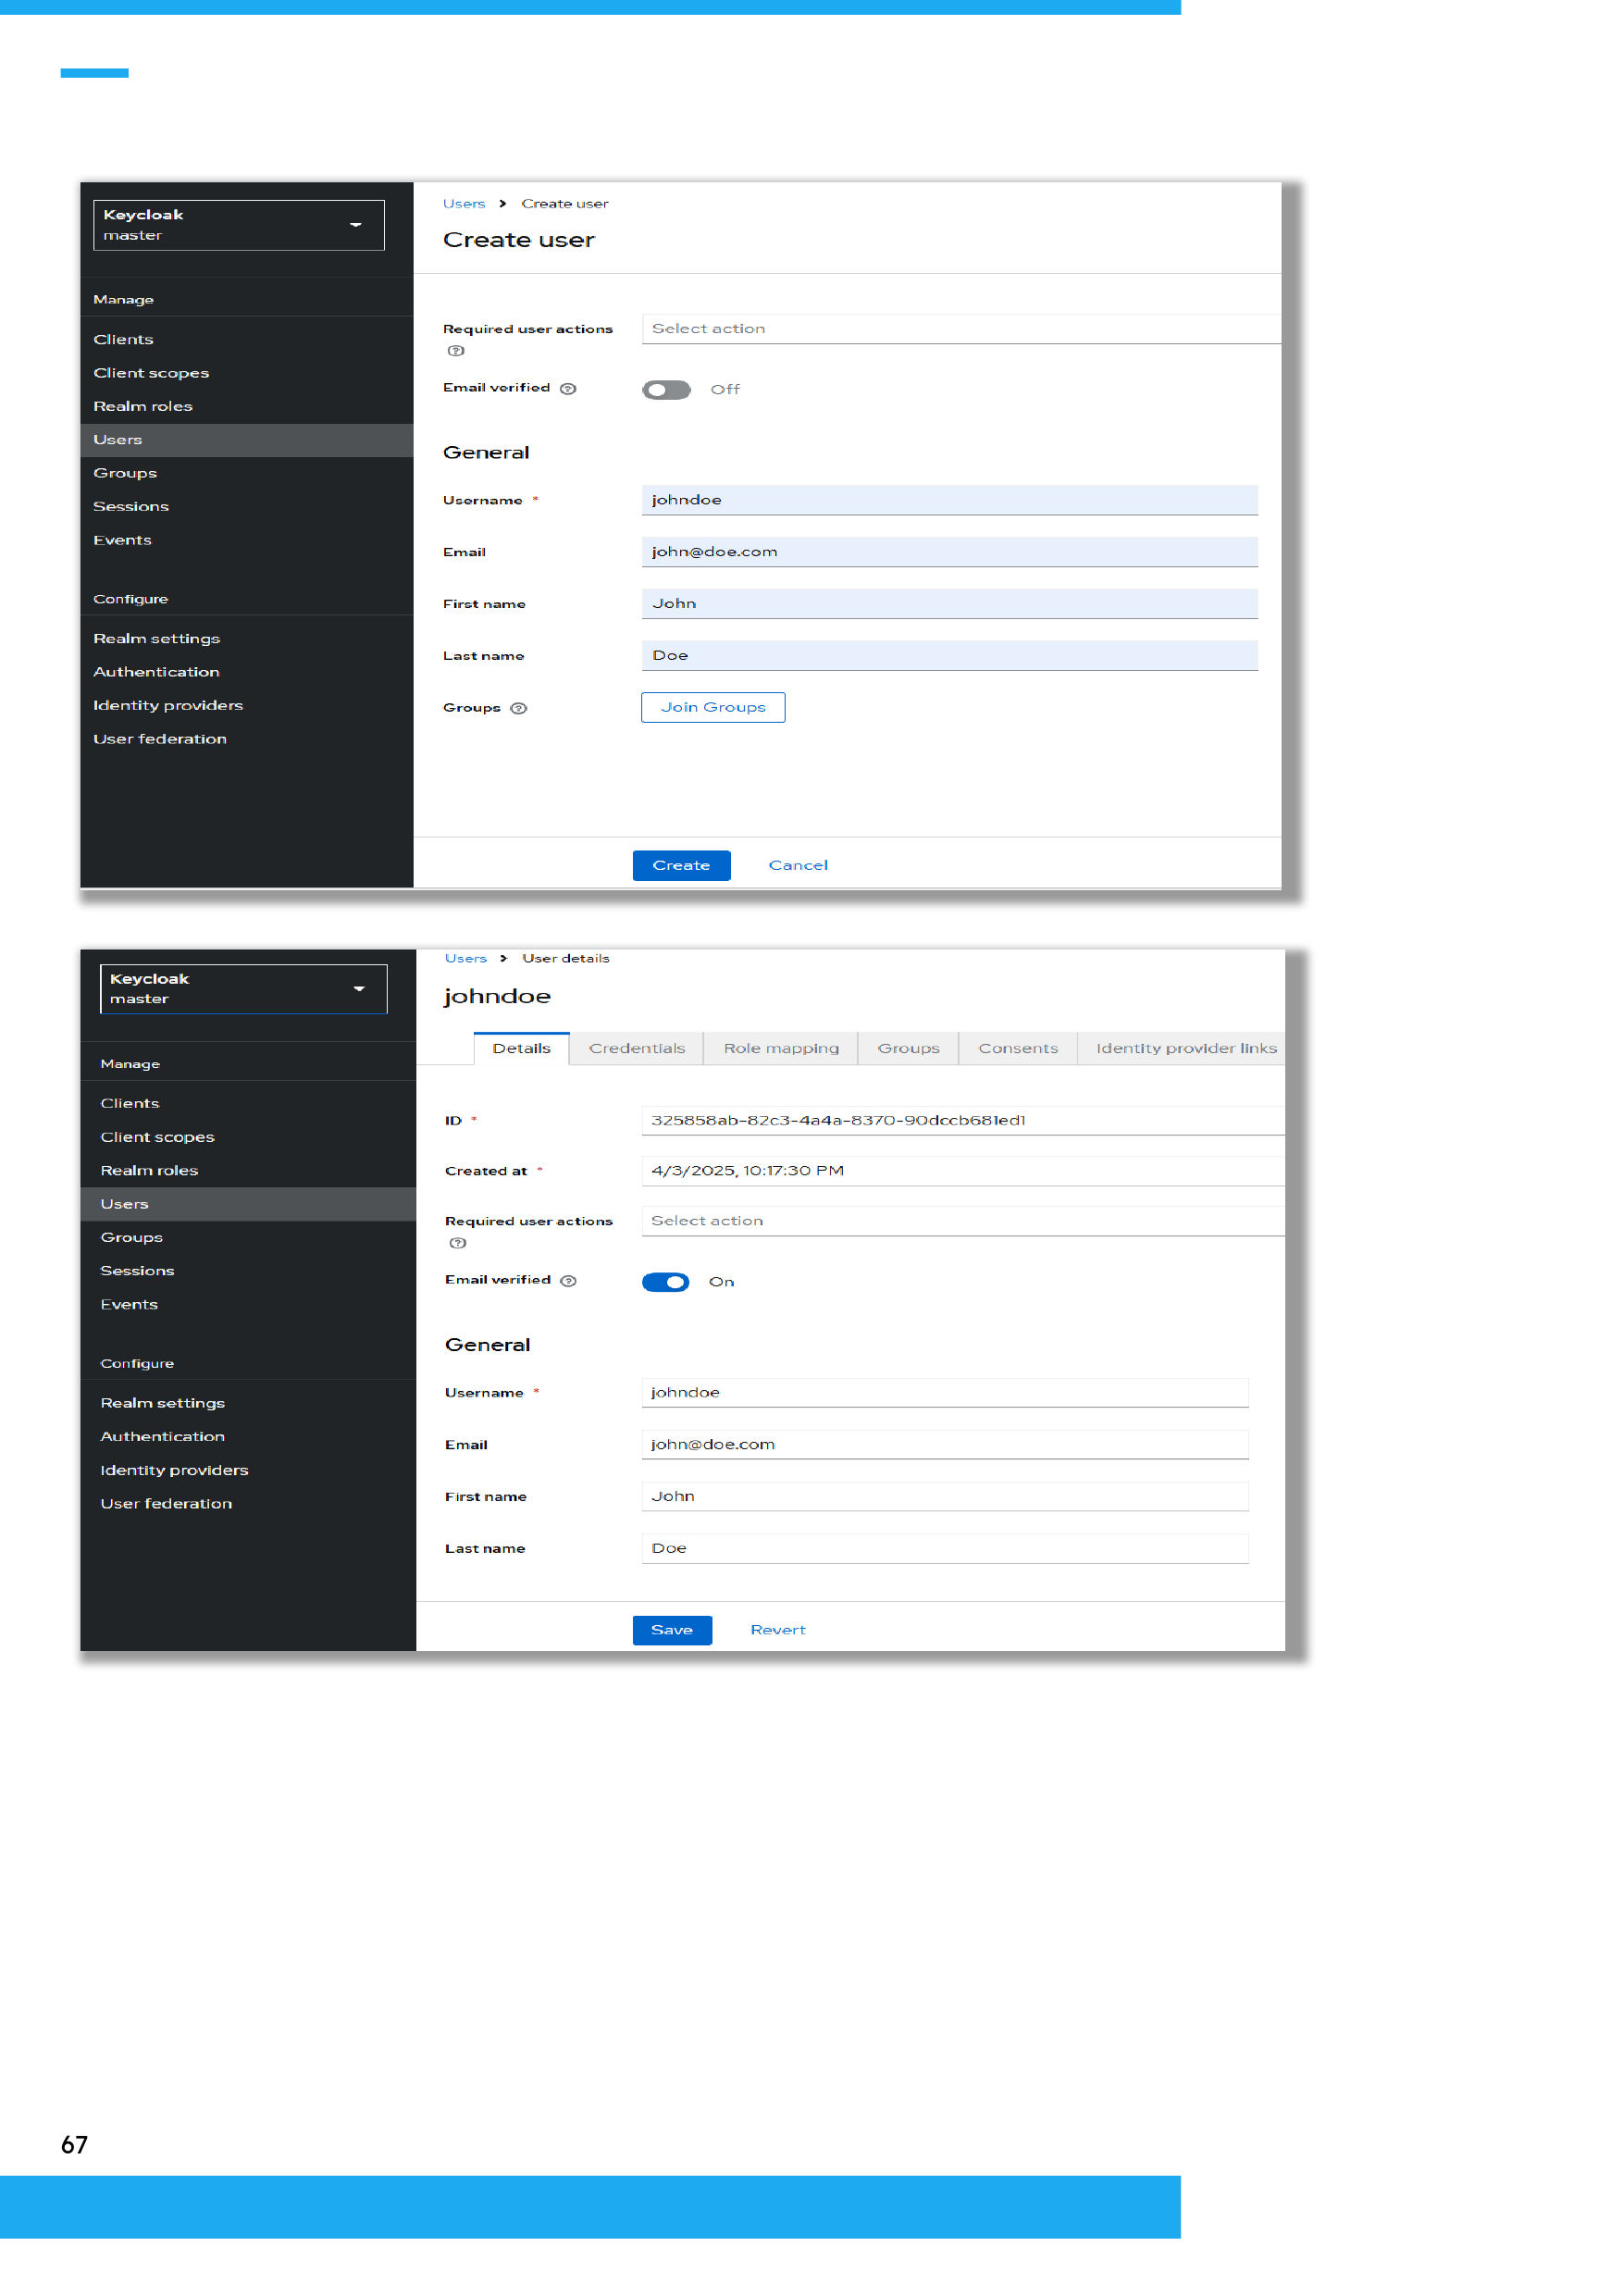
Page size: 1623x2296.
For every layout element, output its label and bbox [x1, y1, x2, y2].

picture [0, 0, 1182, 15]
picture [60, 68, 129, 78]
picture [81, 182, 1282, 890]
picture [0, 2176, 1182, 2239]
picture [81, 949, 1285, 1651]
